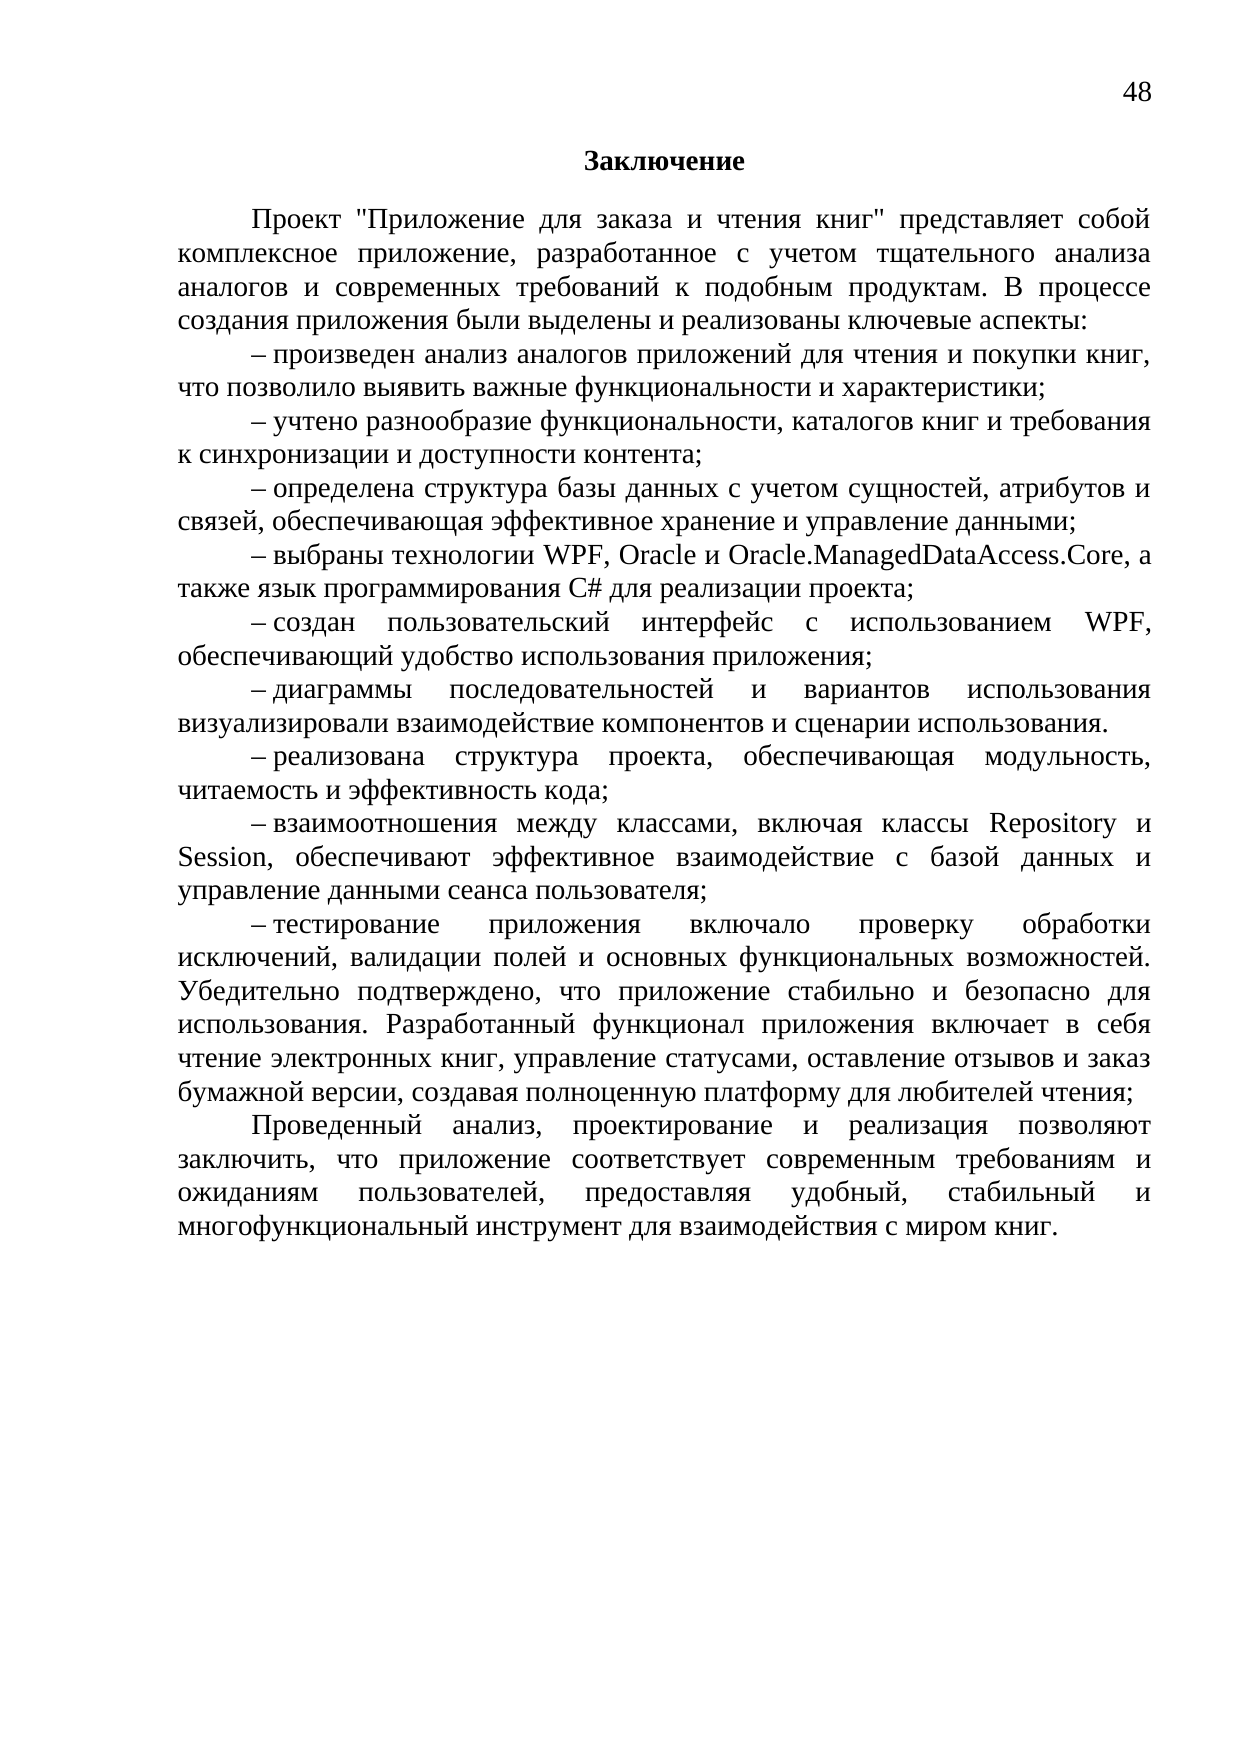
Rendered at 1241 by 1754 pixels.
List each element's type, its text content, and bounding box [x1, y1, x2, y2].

list выбраны технологии WPF, Oracle и Oracle.ManagedDataAccess.Core, а также язык программирования C# для реализации проекта; [177, 537, 1152, 604]
text Проведенный анализ, проектирование и реализация позволяют заключить, что приложение соответствует современным требованиям и ожиданиям пользователей, предоставляя удобный, стабильный и многофункциональный инструмент для взаимодействия с миром книг. [177, 1107, 1152, 1241]
list реализована структура проекта, обеспечивающая модульность, читаемость и эффективность кода; [177, 738, 1152, 805]
list создан пользовательский интерфейс с использованием WPF, обеспечивающий удобство использования приложения; [177, 604, 1152, 671]
list учтено разнообразие функциональности, каталогов книг и требования к синхронизации и доступности контента; [177, 403, 1152, 470]
list взаимоотношения между классами, включая классы Repository и Session, обеспечивают эффективное взаимодействие с базой данных и управление данными сеанса пользователя; [177, 805, 1152, 906]
list тестирование приложения включало проверку обработки исключений, валидации полей и основных функциональных возможностей. Убедительно подтверждено, что приложение стабильно и безопасно для использования. Разработанный функционал приложения включает в себя чтение электронных книг, управление статусами, оставление отзывов и заказ бумажной версии, создавая полноценную платформу для любителей чтения; [177, 906, 1152, 1107]
list произведен анализ аналогов приложений для чтения и покупки книг, что позволило выявить важные функциональности и характеристики; [177, 336, 1152, 403]
text Проект "Приложение для заказа и чтения книг" представляет собой комплексное приложение, разработанное с учетом тщательного анализа аналогов и современных требований к подобным продуктам. В процессе создания приложения были выделены и реализованы ключевые аспекты: [177, 202, 1152, 336]
list определена структура базы данных с учетом сущностей, атрибутов и связей, обеспечивающая эффективное хранение и управление данными; [177, 470, 1152, 537]
list диаграммы последовательностей и вариантов использования визуализировали взаимодействие компонентов и сценарии использования. [177, 671, 1152, 738]
list Заключение [177, 143, 1152, 177]
